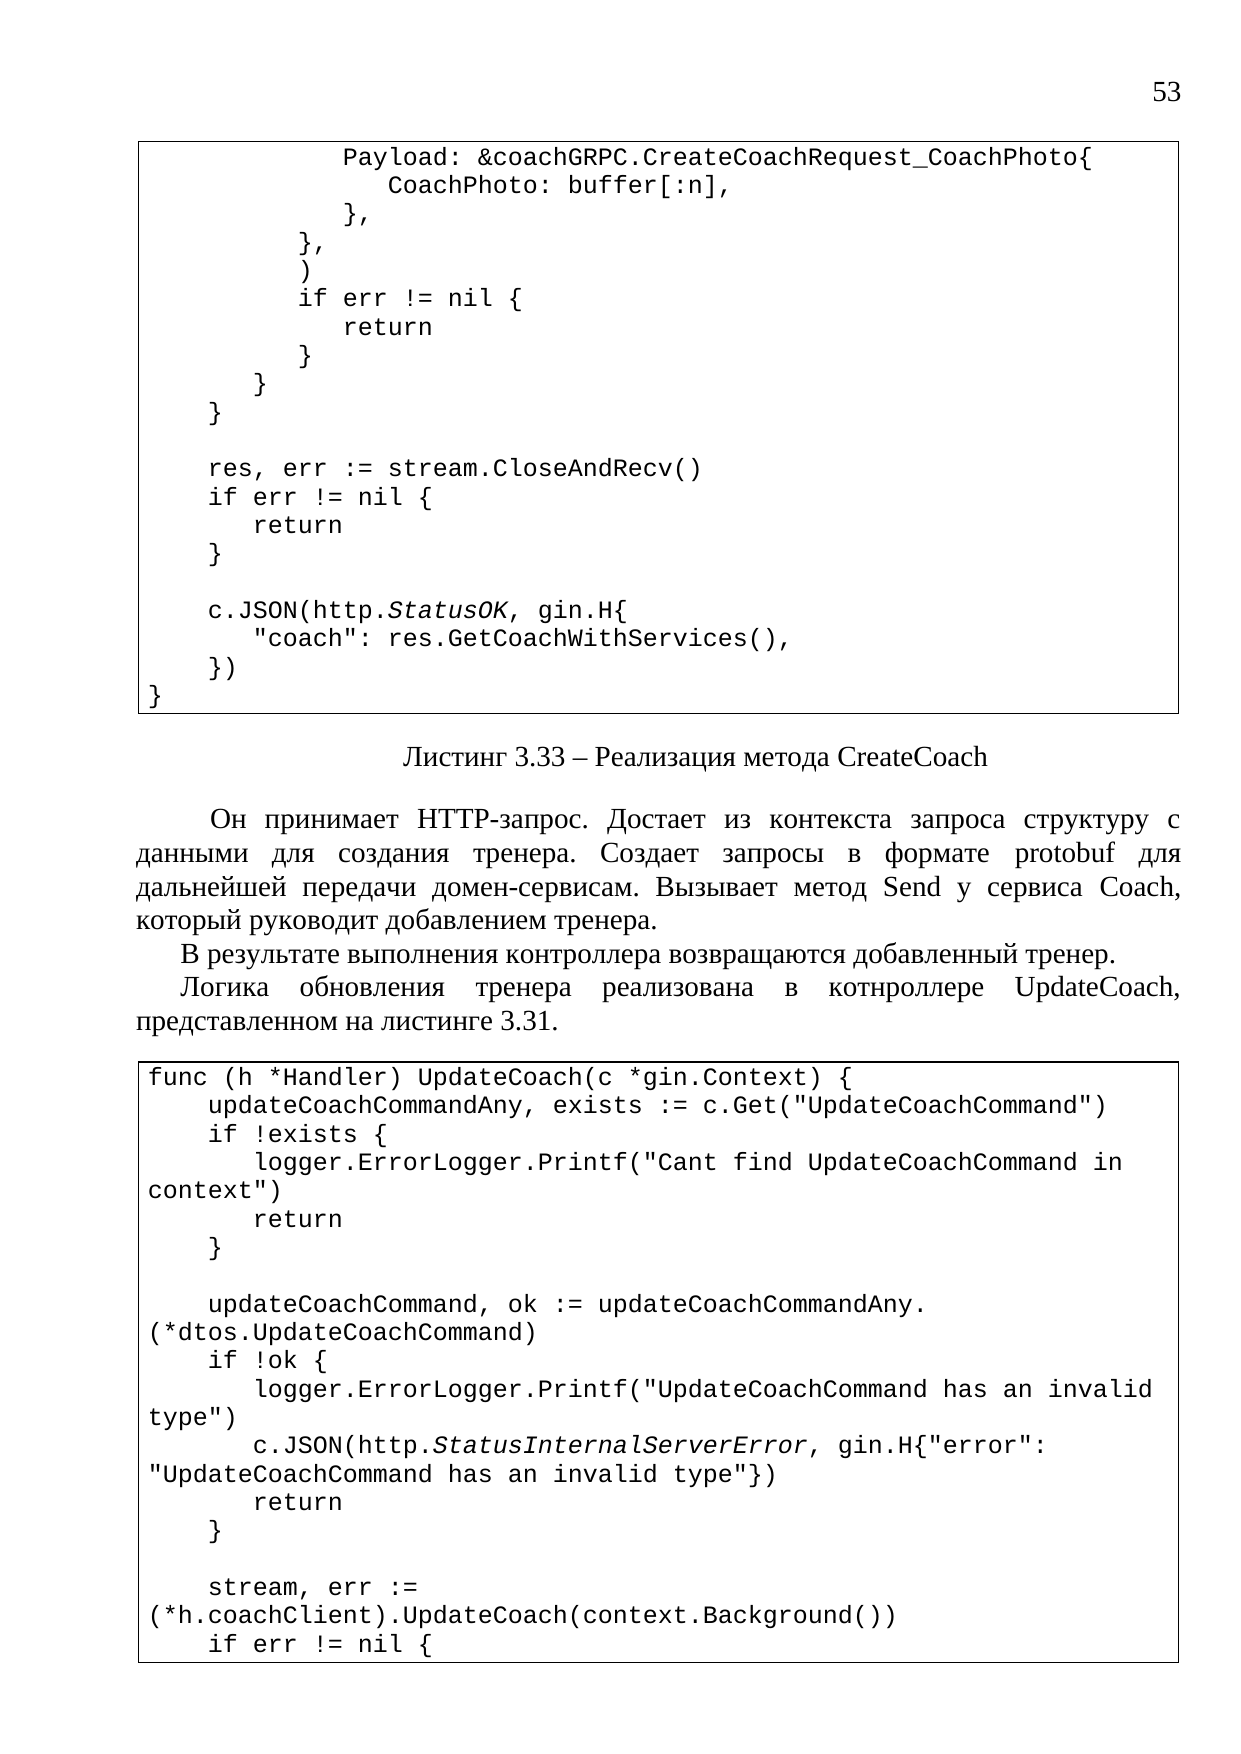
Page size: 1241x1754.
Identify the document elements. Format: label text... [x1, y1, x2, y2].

text Логика обновления тренера реализована в котнроллере UpdateCoach, представленном на листинге 3.31. [136, 969, 1181, 1036]
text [139, 1063, 1178, 1662]
text Листинг 3.33 – Реализация метода CreateCoach [136, 739, 1181, 772]
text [139, 142, 1178, 713]
text В результате выполнения контроллера возвращаются добавленный тренер. [136, 936, 1181, 969]
text Он принимает HTTP-запрос. Достает из контекста запроса структуру с данными для создания тренера. Создает запросы в формате protobuf для дальнейшей передачи домен-сервисам. Вызывает метод Send у сервиса Coach, который руководит добавлением тренера. [136, 802, 1181, 936]
